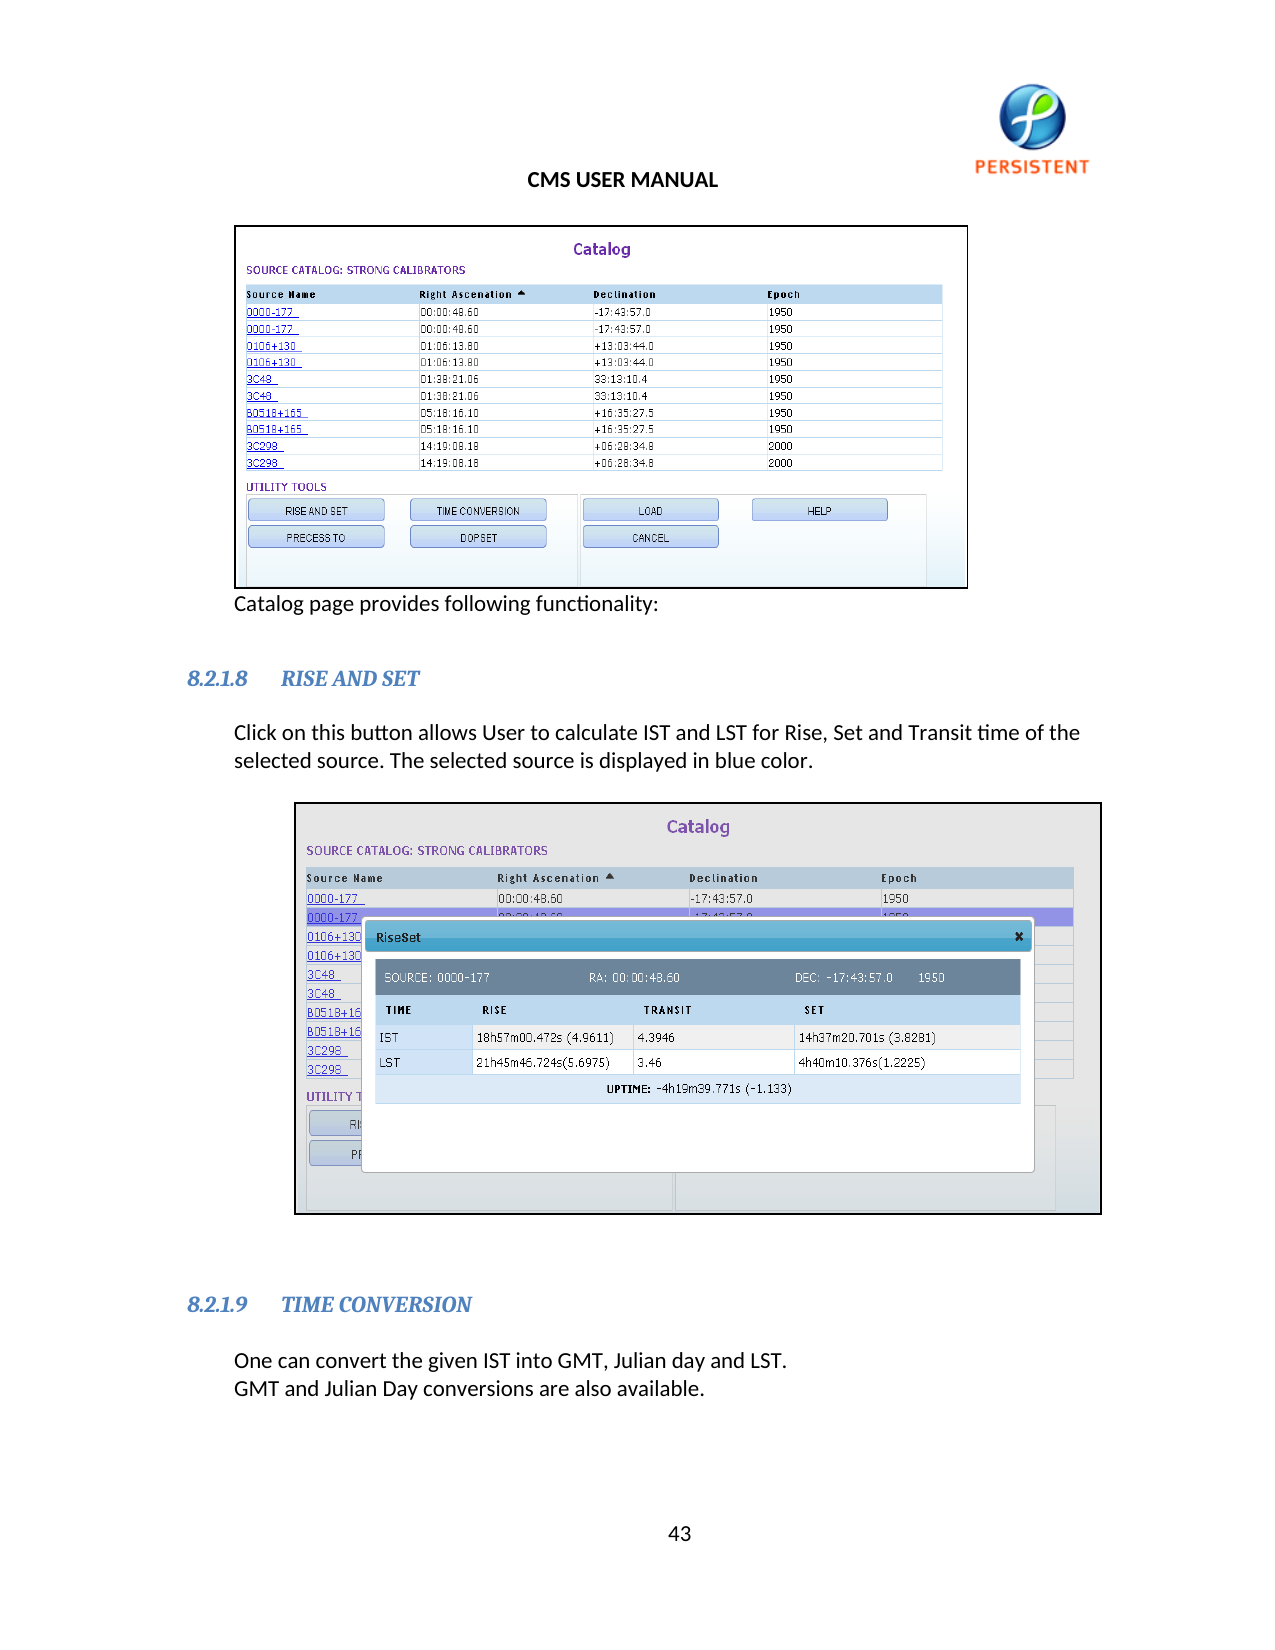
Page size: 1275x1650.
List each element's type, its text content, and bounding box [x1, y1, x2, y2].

picture [296, 804, 1100, 1213]
subtitle TIME CONVERSION [187, 1291, 1125, 1318]
text Catalog page provides following functionality: [234, 589, 1125, 617]
text One can convert the given IST into GMT, Julian day and LST. [234, 1346, 1125, 1374]
text Click on this button allows User to calculate IST and LST for Rise, Set and Transit time of the selected source. The selected source is displayed in blue color. [234, 718, 1125, 774]
text GMT and Julian Day conversions are also available. [234, 1374, 1125, 1402]
picture [964, 75, 1100, 188]
subtitle RISE AND SET [187, 666, 1125, 718]
picture [236, 227, 967, 587]
